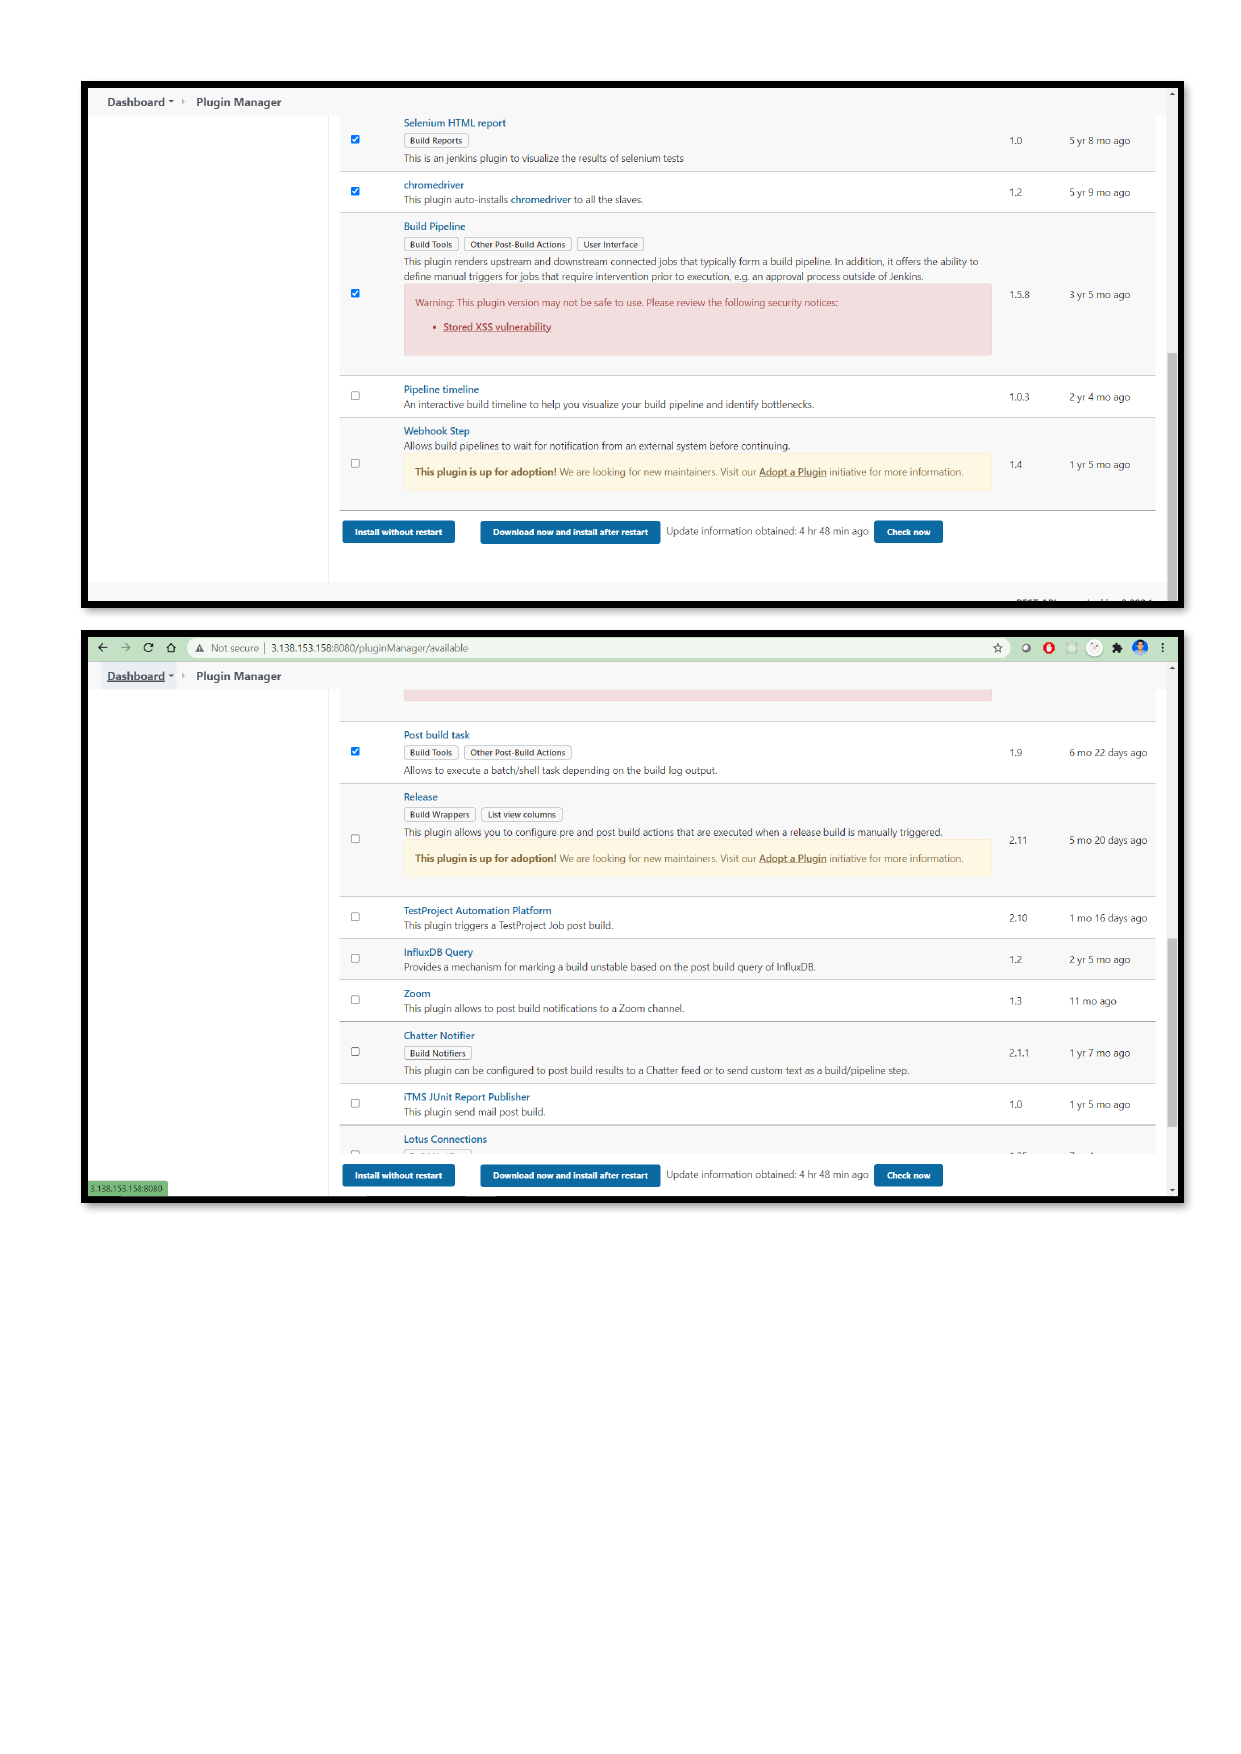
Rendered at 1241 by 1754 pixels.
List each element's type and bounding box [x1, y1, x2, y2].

picture [88, 637, 1178, 1197]
picture [88, 88, 1178, 601]
